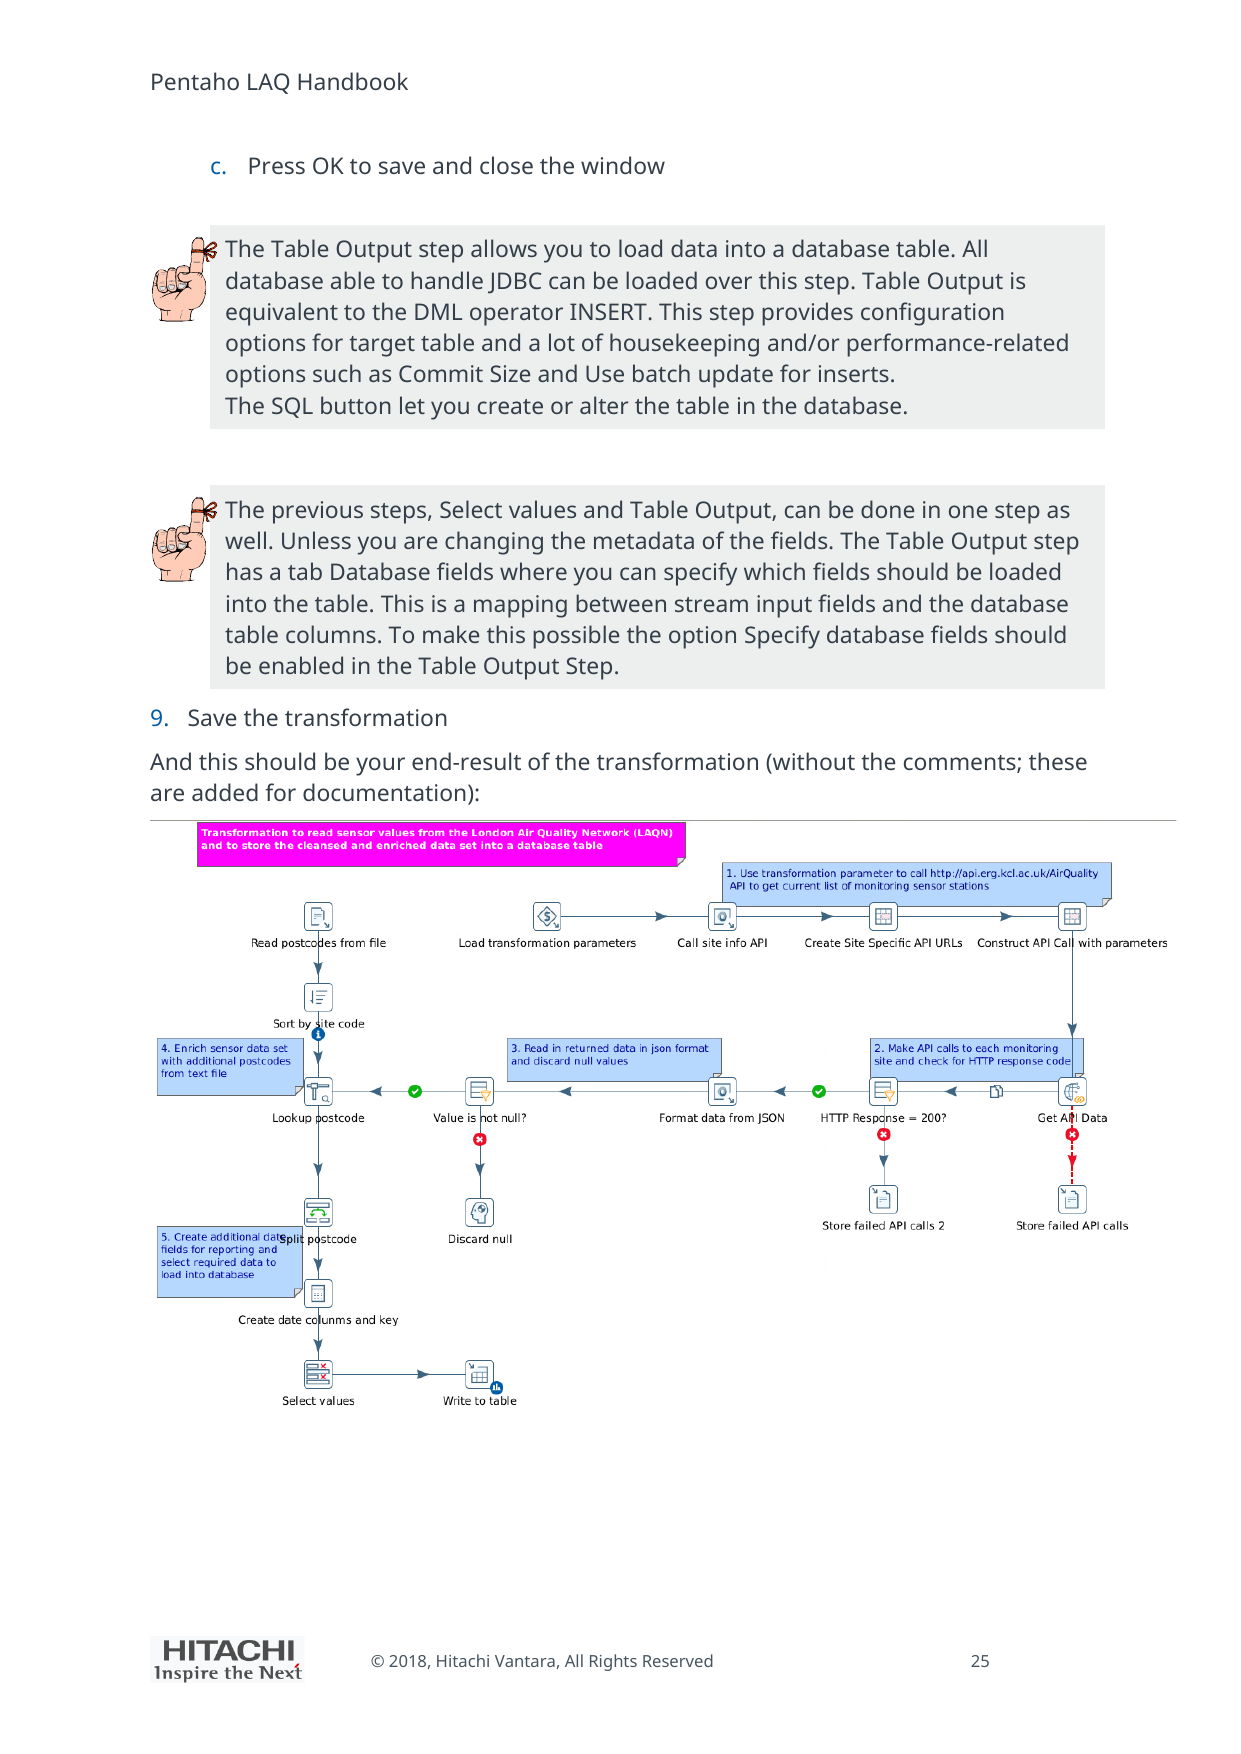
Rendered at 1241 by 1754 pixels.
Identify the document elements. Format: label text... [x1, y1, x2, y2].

picture [150, 1636, 305, 1683]
picture [150, 235, 219, 323]
picture [150, 495, 219, 583]
text Press OK to save and close the window [210, 150, 1090, 181]
picture [150, 820, 1177, 1437]
text The Table Output step allows you to load data into a database table. All database able to handle JDBC can be loaded over this step. Table Output is equivalent to the DML operator INSERT. This step provides configuration options for target table and a lot of housekeeping and/or performance-related options such as Commit Size and Use batch update for inserts. The SQL button let you create or alter the table in the database. [217, 231, 1098, 423]
text And this should be your end-result of the transformation (without the comments; these are added for documentation): [150, 746, 1090, 808]
text The previous steps, Select values and Table Output, can be done in one step as well. Unless you are changing the metadata of the fields. The Table Output step has a tab Database fields where you can specify which fields should be loaded into the table. This is a mapping between stream input fields and the database table columns. To make this possible the option Specify database fields should be enabled in the Table Output Step. [217, 492, 1098, 683]
text Save the transformation [150, 702, 1090, 733]
